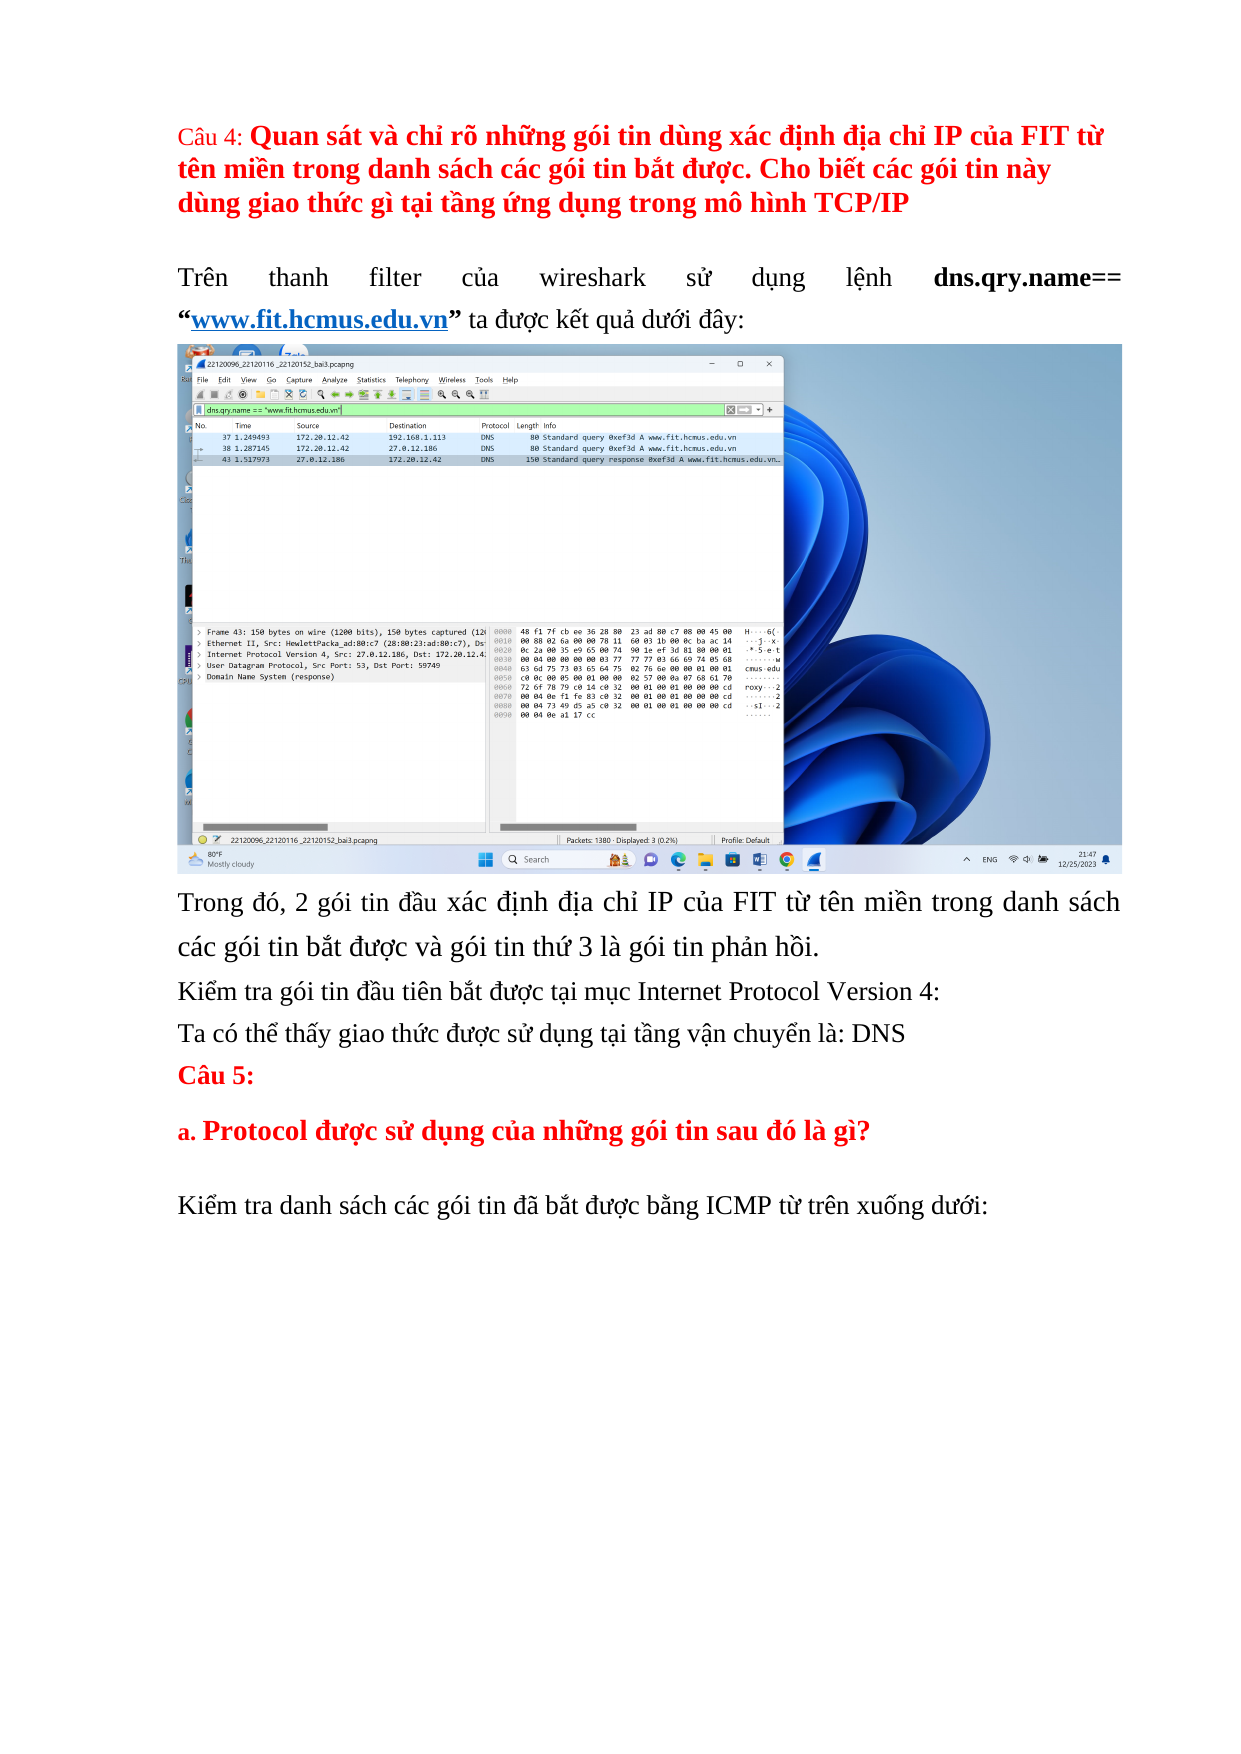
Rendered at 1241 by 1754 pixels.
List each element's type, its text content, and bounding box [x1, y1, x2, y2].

text Trên thanh filter của wireshark sử dụng lệnh dns.qry.name== “www.fit.hcmus.edu.vn” ta được kết quả dưới đây: [177, 261, 1122, 334]
text Ta có thể thấy giao thức được sử dụng tại tầng vận chuyển là: DNS [177, 1017, 1122, 1048]
text Trong đó, 2 gói tin đầu xác định địa chỉ IP của FIT từ tên miền trong danh sách các gói tin bắt được và gói tin thứ 3 là gói tin phản hồi. [177, 884, 1122, 963]
text Câu 5: [177, 1059, 1122, 1090]
picture [177, 344, 1123, 874]
text Kiểm tra gói tin đầu tiên bắt được tại mục Internet Protocol Version 4: [177, 975, 1122, 1006]
text a. Protocol được sử dụng của những gói tin sau đó là gì? [177, 1113, 1122, 1147]
text Kiểm tra danh sách các gói tin đã bắt được bằng ICMP từ trên xuống dưới: [177, 1189, 1122, 1220]
text Câu 4: Quan sát và chỉ rõ những gói tin dùng xác định địa chỉ IP của FIT từ tên miền trong danh sách các gói tin bắt được. Cho biết các gói tin này dùng giao thức gì tại tầng ứng dụng trong mô hình TCP/IP [177, 118, 1122, 219]
